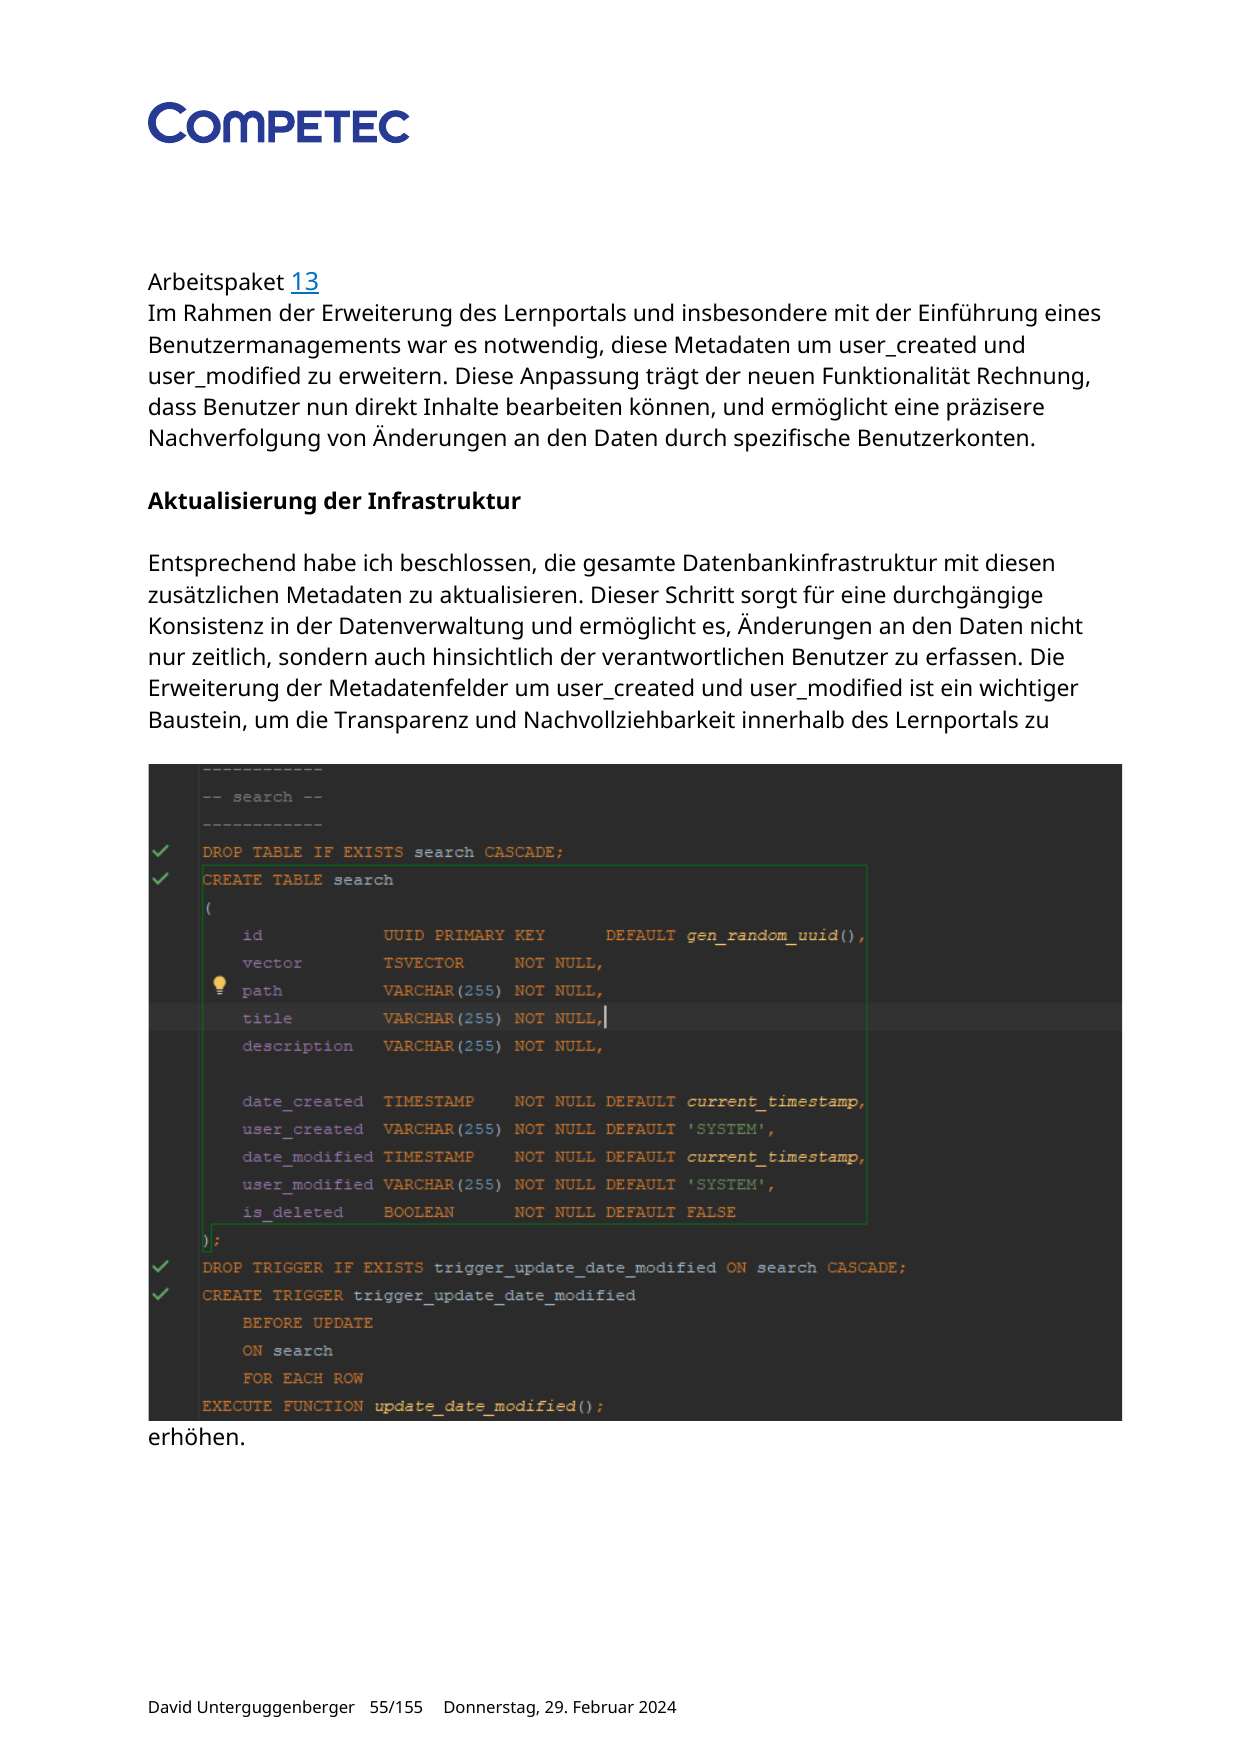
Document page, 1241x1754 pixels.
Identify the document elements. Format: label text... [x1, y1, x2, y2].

picture [148, 764, 1123, 1421]
text Aktualisierung der Infrastruktur [148, 485, 1122, 516]
subtitle Arbeitspaket 13 [148, 263, 1122, 297]
text Entsprechend habe ich beschlossen, die gesamte Datenbankinfrastruktur mit diesen zusätzlichen Metadaten zu aktualisieren. Dieser Schritt sorgt für eine durchgängige Konsistenz in der Datenverwaltung und ermöglicht es, Änderungen an den Daten nicht nur zeitlich, sondern auch hinsichtlich der verantwortlichen Benutzer zu erfassen. Die Erweiterung der Metadatenfelder um user_created und user_modified ist ein wichtiger Baustein, um die Transparenz und Nachvollziehbarkeit innerhalb des Lernportals zu erhöhen. [148, 547, 1122, 764]
text Im Rahmen der Erweiterung des Lernportals und insbesondere mit der Einführung eines Benutzermanagements war es notwendig, diese Metadaten um user_created und user_modified zu erweitern. Diese Anpassung trägt der neuen Funktionalität Rechnung, dass Benutzer nun direkt Inhalte bearbeiten können, und ermöglicht eine präzisere Nachverfolgung von Änderungen an den Daten durch spezifische Benutzerkonten. [148, 297, 1122, 454]
